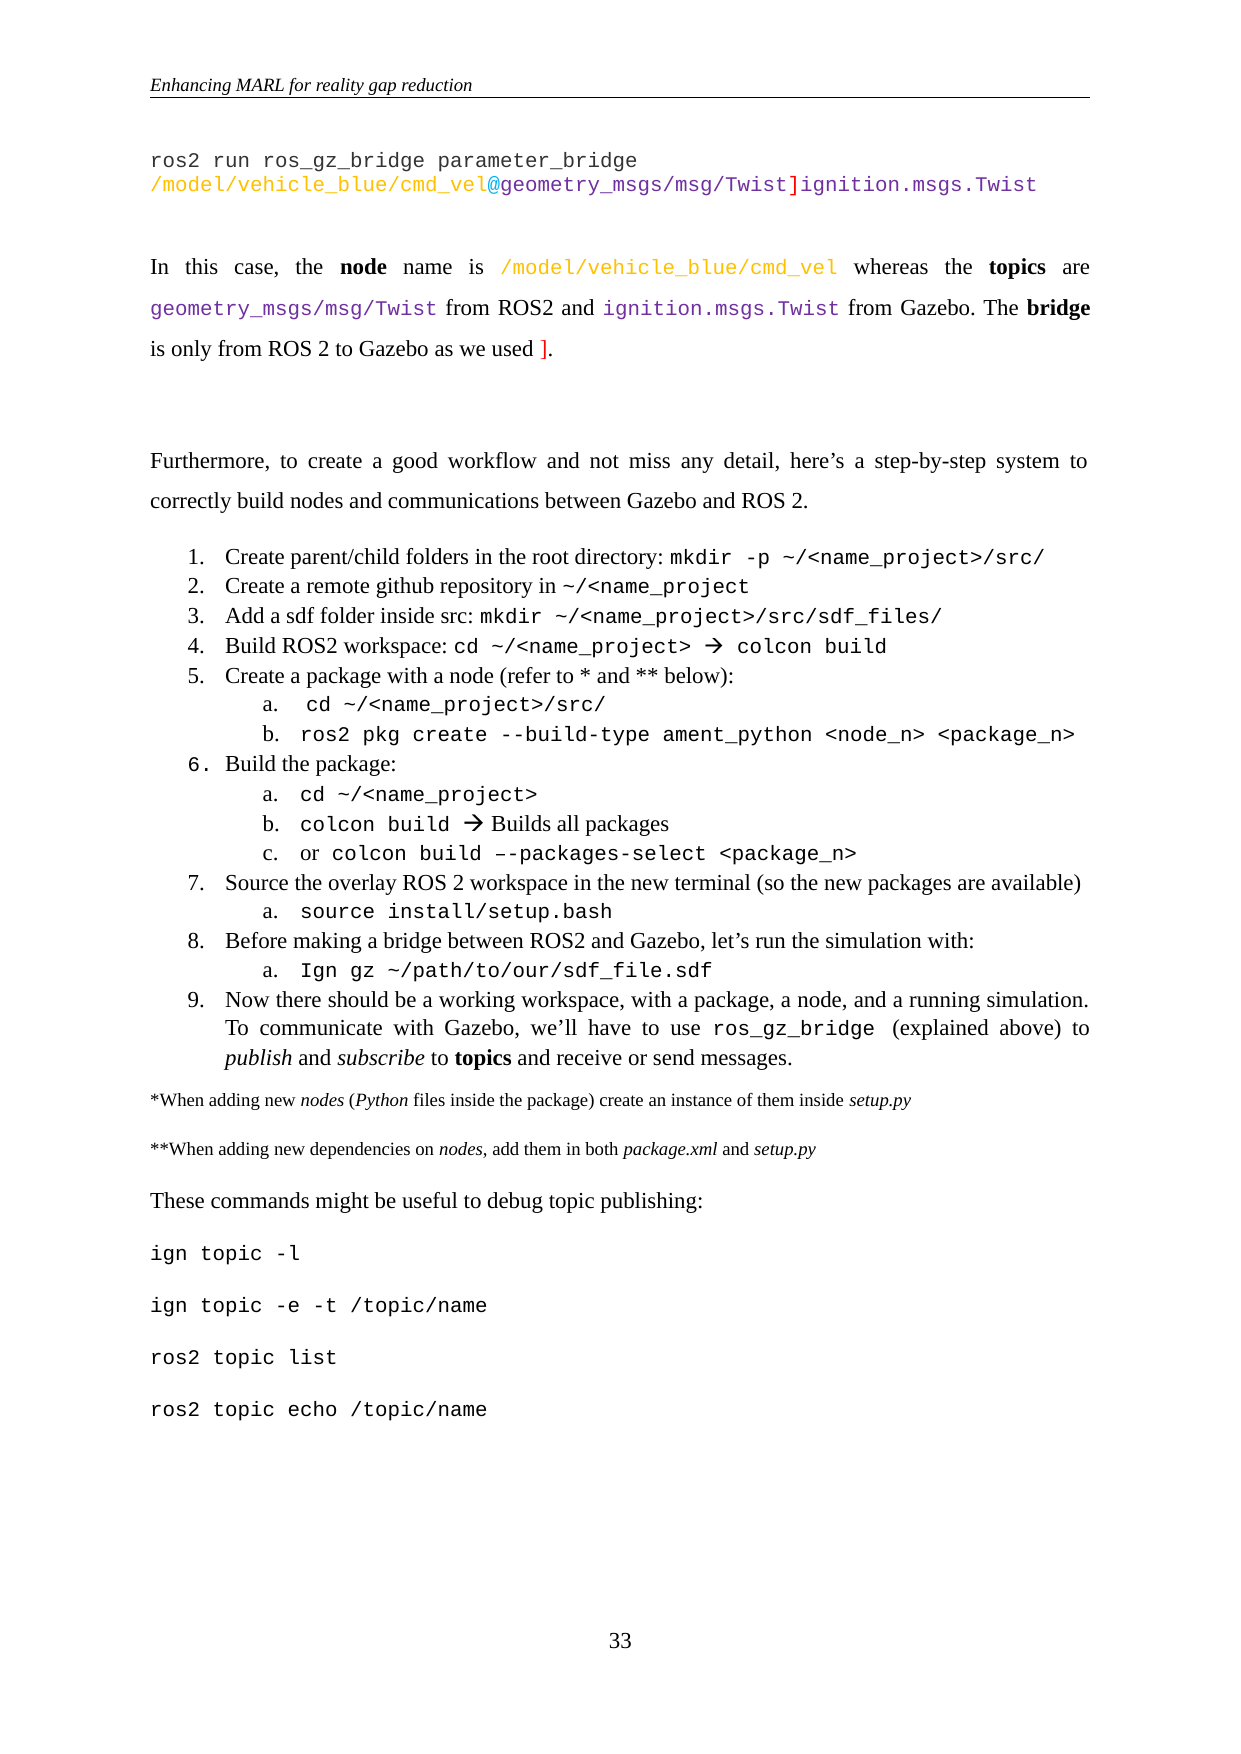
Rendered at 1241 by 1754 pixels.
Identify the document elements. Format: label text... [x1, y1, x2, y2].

text ros2 topic echo /topic/name [150, 1399, 1090, 1423]
list Create a package with a node (refer to * and ** below): [187, 662, 1090, 688]
list Source the overlay ROS 2 workspace in the new terminal (so the new packages are available) [187, 869, 1090, 896]
text ign topic -l [150, 1243, 1090, 1267]
list cd ~/<name_project>/src/ [262, 690, 1090, 718]
list cd ~/<name_project> [262, 780, 1090, 807]
list or colcon build –-packages-select <package_n> [262, 839, 1090, 867]
list Now there should be a working workspace, with a package, a node, and a running simulation. To communicate with Gazebo, we’ll have to use ros_gz_bridge (explained above) to publish and subscribe to topics and receive or send messages. [187, 986, 1090, 1070]
list Build the package: [187, 750, 1090, 778]
text ros2 run ros_gz_bridge parameter_bridge /model/vehicle_blue/cmd_vel@geometry_msgs/msg/Twist]ignition.msgs.Twist [150, 150, 1090, 197]
text ros2 topic list [150, 1347, 1090, 1371]
list colcon build Builds all packages [262, 809, 1090, 837]
list ros2 pkg create --build-type ament_python <node_n> <package_n> [262, 720, 1090, 748]
list Build ROS2 workspace: cd ~/<name_project> colcon build [187, 632, 1090, 660]
list Create parent/child folders in the root directory: mkdir -p ~/<name_project>/src/ [187, 543, 1090, 570]
text *When adding new nodes (Python files inside the package) create an instance of them inside setup.py [150, 1089, 1090, 1110]
text In this case, the node name is /model/vehicle_blue/cmd_vel whereas the topics are geometry_msgs/msg/Twist from ROS2 and ignition.msgs.Twist from Gazebo. The bridge is only from ROS 2 to Gazebo as we used ]. [150, 253, 1090, 361]
text ign topic -e -t /topic/name [150, 1295, 1090, 1319]
list Ign gz ~/path/to/our/sdf_file.sdf [262, 956, 1090, 983]
list source install/setup.bash [262, 898, 1090, 925]
text These commands might be useful to debug topic publishing: [150, 1187, 1090, 1213]
text **When adding new dependencies on nodes, add them in both package.xml and setup.py [150, 1138, 1090, 1159]
text Furthermore, to create a good workflow and not miss any detail, here’s a step-by-step system to correctly build nodes and communications between Gazebo and ROS 2. [150, 447, 1090, 513]
list Create a remote github repository in ~/<name_project [187, 573, 1090, 600]
list Before making a bridge between ROS2 and Gazebo, let’s run the simulation with: [187, 927, 1090, 954]
list Add a sdf folder inside src: mkdir ~/<name_project>/src/sdf_files/ [187, 602, 1090, 630]
